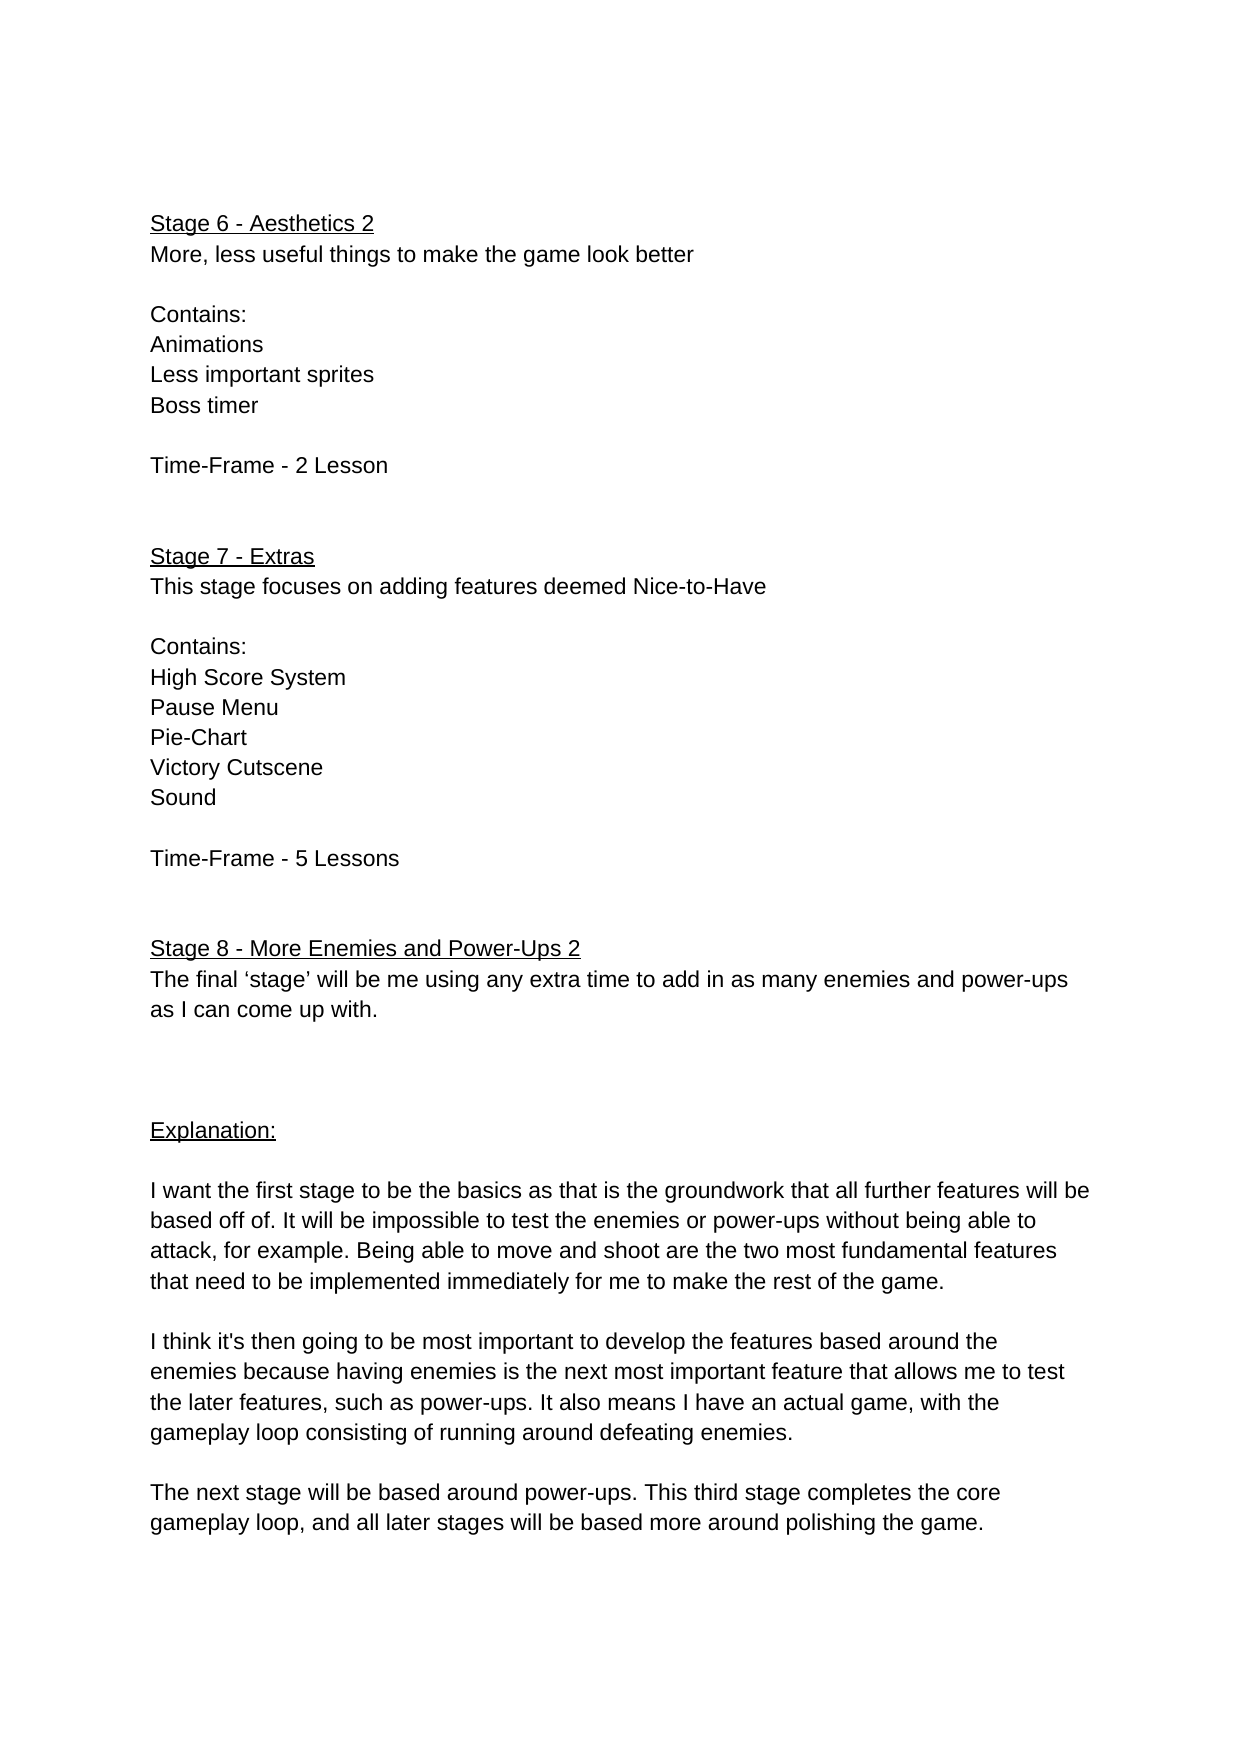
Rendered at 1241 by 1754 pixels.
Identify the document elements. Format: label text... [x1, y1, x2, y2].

text Sound [150, 784, 1090, 811]
text Pause Menu [150, 694, 1090, 720]
text This stage focuses on adding features deemed Nice-to-Have Contains: [150, 573, 1090, 660]
text High Score System [150, 663, 1090, 690]
text Time-Frame - 2 Lesson [150, 452, 1090, 478]
text I think it's then going to be most important to develop the features based around the enemies because having enemies is the next most important feature that allows me to test the later features, such as power-ups. It also means I have an actual game, with the gameplay loop consisting of running around defeating enemies. [150, 1328, 1090, 1445]
text Victory Cutscene [150, 754, 1090, 781]
text I want the first stage to be the basics as that is the groundwork that all further features will be based off of. It will be impossible to test the enemies or power-ups without being able to attack, for example. Being able to move and shoot are the two most fundamental features that need to be implemented immediately for me to make the rest of the game. [150, 1177, 1090, 1294]
text Stage 6 - Aesthetics 2 [150, 210, 1090, 237]
text Less important sprites Boss timer [150, 361, 1090, 418]
text Time-Frame - 5 Lessons [150, 845, 1090, 871]
text The final ‘stage’ will be me using any extra time to add in as many enemies and power-ups as I can come up with. [150, 966, 1090, 1022]
text Stage 7 - Extras [150, 543, 1090, 569]
text Explanation: [150, 1117, 1090, 1143]
text The next stage will be based around power-ups. This third stage completes the core gameplay loop, and all later stages will be based more around polishing the game. [150, 1479, 1090, 1536]
text Stage 8 - More Enemies and Power-Ups 2 [150, 935, 1090, 962]
text Pie-Chart [150, 724, 1090, 750]
text More, less useful things to make the game look better [150, 241, 1090, 267]
text Contains: Animations [150, 301, 1090, 358]
